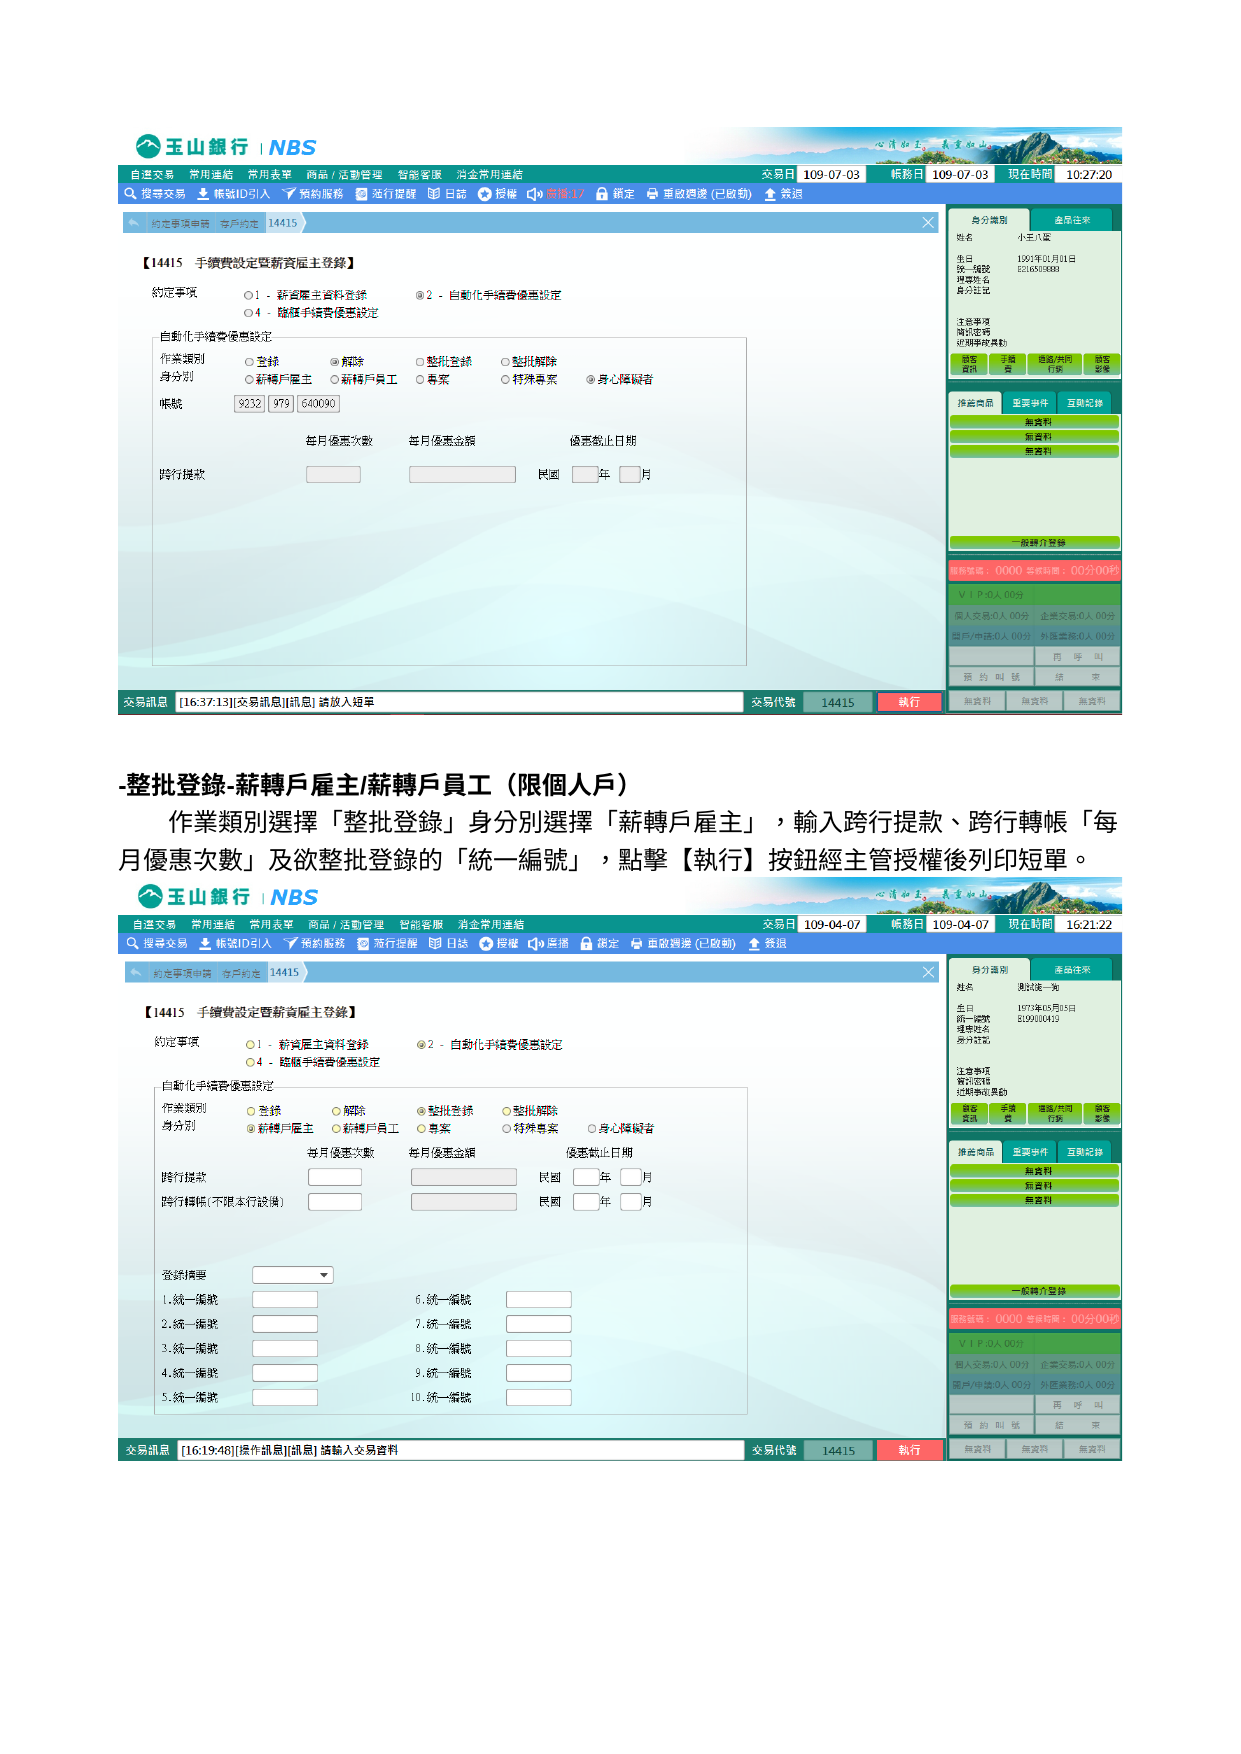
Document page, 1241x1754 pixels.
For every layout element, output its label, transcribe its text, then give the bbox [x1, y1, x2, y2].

picture [118, 127, 1123, 715]
picture [118, 877, 1123, 1461]
text 作業類別選擇「整批登錄」身分別選擇「薪轉戶雇主」，輸入跨行提款、跨行轉帳「每月優惠次數」及欲整批登錄的「統一編號」，點擊【執行】按鈕經主管授權後列印短單。 [118, 802, 1122, 877]
text -整批登錄-薪轉戶雇主/薪轉戶員工（限個人戶） [118, 764, 1122, 802]
